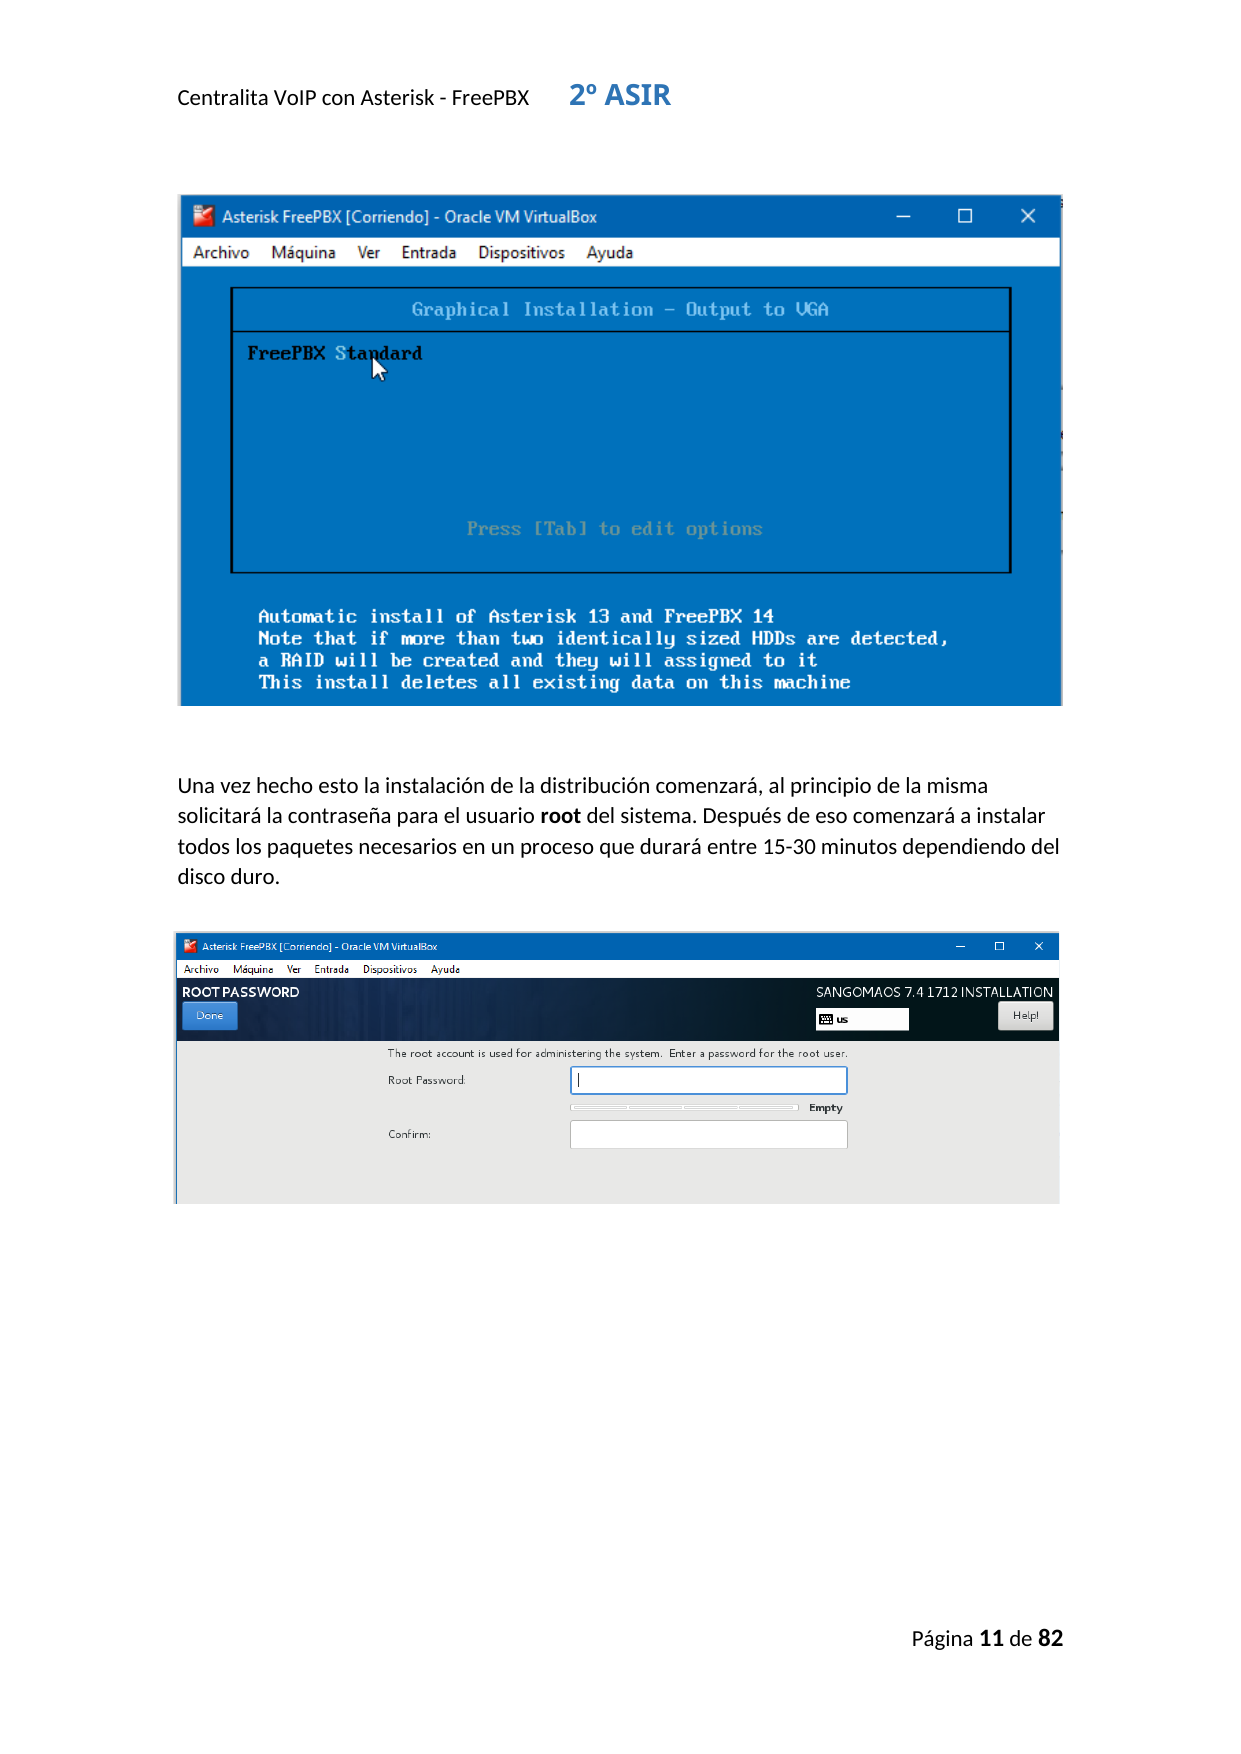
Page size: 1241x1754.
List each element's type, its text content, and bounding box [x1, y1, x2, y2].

picture [173, 931, 1060, 1204]
text Una vez hecho esto la instalación de la distribución comenzará, al principio de la misma solicitará la contraseña para el usuario root del sistema. Después de eso comenzará a instalar todos los paquetes necesarios en un proceso que durará entre 15-30 minutos dependiendo del disco duro. [177, 771, 1063, 890]
picture [177, 194, 1063, 706]
